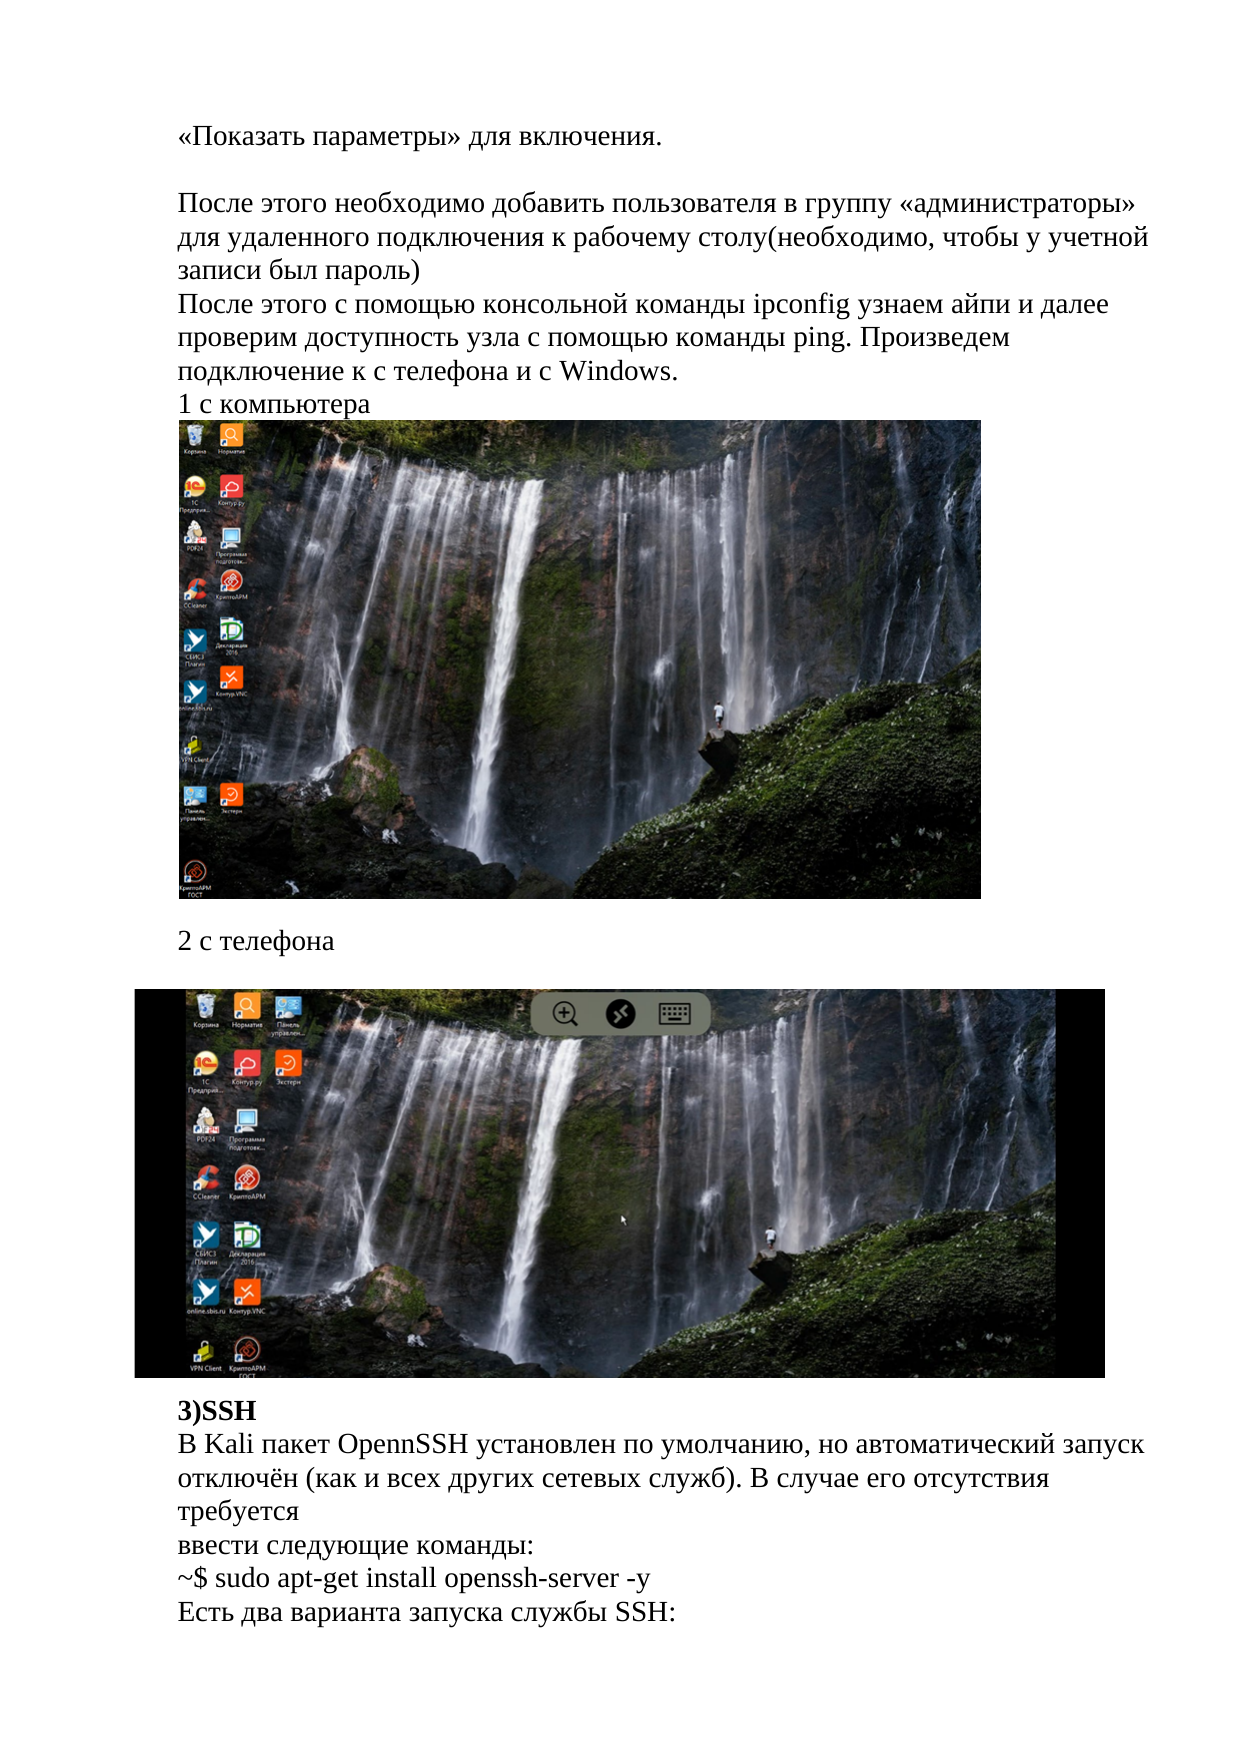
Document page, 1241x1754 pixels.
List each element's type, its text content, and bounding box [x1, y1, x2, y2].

text 1 с компьютера [177, 386, 1152, 420]
text «Показать параметры» для включения. После этого необходимо добавить пользователя в группу «администраторы» для удаленного подключения к рабочему столу(необходимо, чтобы у учетной записи был пароль) [177, 118, 1152, 286]
text 2 с телефона [177, 923, 1152, 957]
text отключён (как и всех других сетевых служб). В случае его отсутствия требуется [177, 1124, 1152, 1191]
text 3)SSH В Kali пакет OpennSSH установлен по умолчанию, но автоматический запуск [177, 1057, 1152, 1124]
text - ssh.service — служба SSH всегда будет запущена; [177, 1292, 1152, 1326]
text отключена и не будет потреблять системные ресурсы. [177, 1460, 1152, 1493]
text После этого с помощью консольной команды ipconfig узнаем айпи и далее проверим доступность узла с помощью команды ping. Произведем подключение к с телефона и с Windows. [177, 286, 1152, 386]
text ожидать подключение к нему. В случае подключения, система запустит службу SSH. [177, 1359, 1152, 1426]
text Есть два варианта запуска службы SSH: [177, 1258, 1152, 1292]
text Во всё остальное время (когда нет подключений по SSH), служба SSH будет [177, 1426, 1152, 1460]
text ~$ sudo apt-get install openssh-server -y [177, 1225, 1152, 1258]
text Чтобы проверить успешное выполнение службы SSH, выполните следующую [177, 1493, 1152, 1560]
text ввести следующие команды: [177, 1191, 1152, 1225]
text - ssh.socket — система откроет для прослушивания 22-й порт и будет [177, 1326, 1152, 1359]
text команду: [177, 1560, 1152, 1594]
